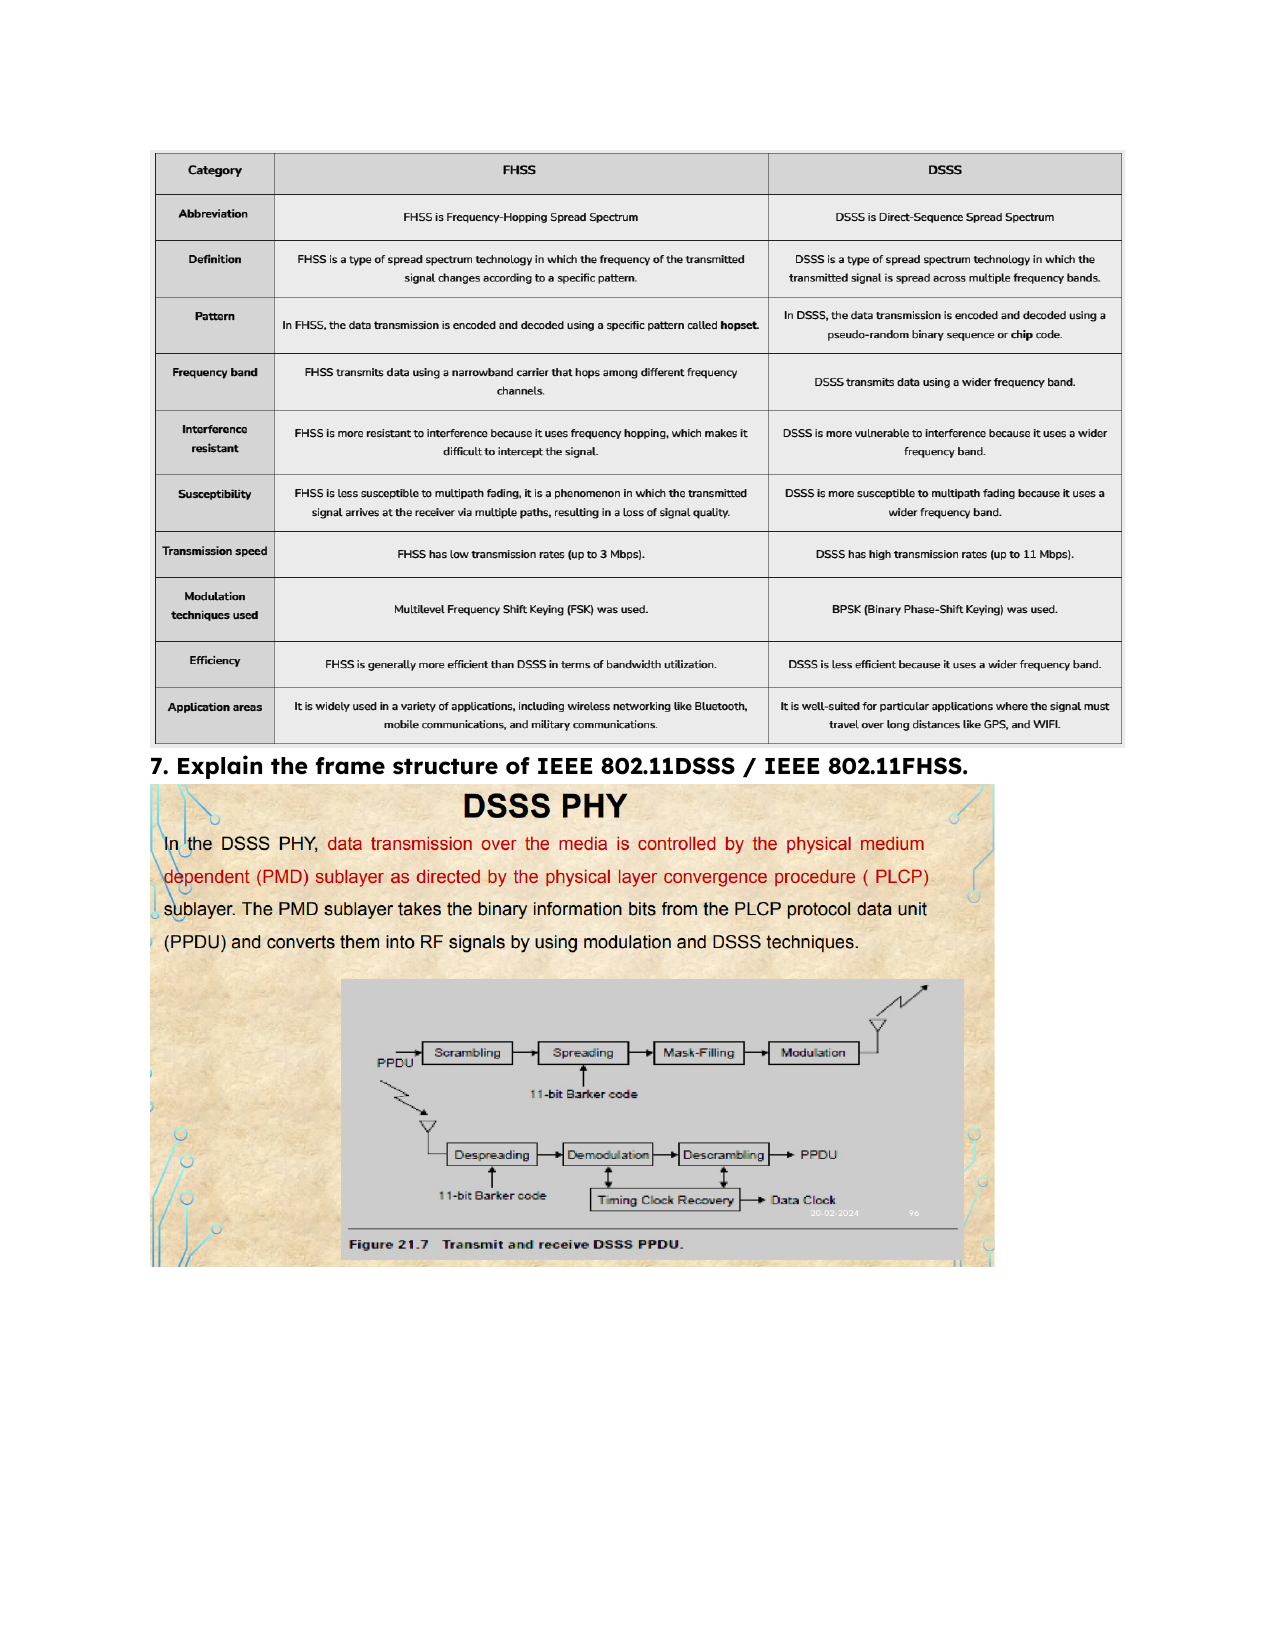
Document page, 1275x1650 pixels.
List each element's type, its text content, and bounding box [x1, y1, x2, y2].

picture [150, 784, 995, 1267]
picture [150, 150, 1125, 748]
text 7. Explain the frame structure of IEEE 802.11DSSS / IEEE 802.11FHSS. [150, 752, 1125, 780]
